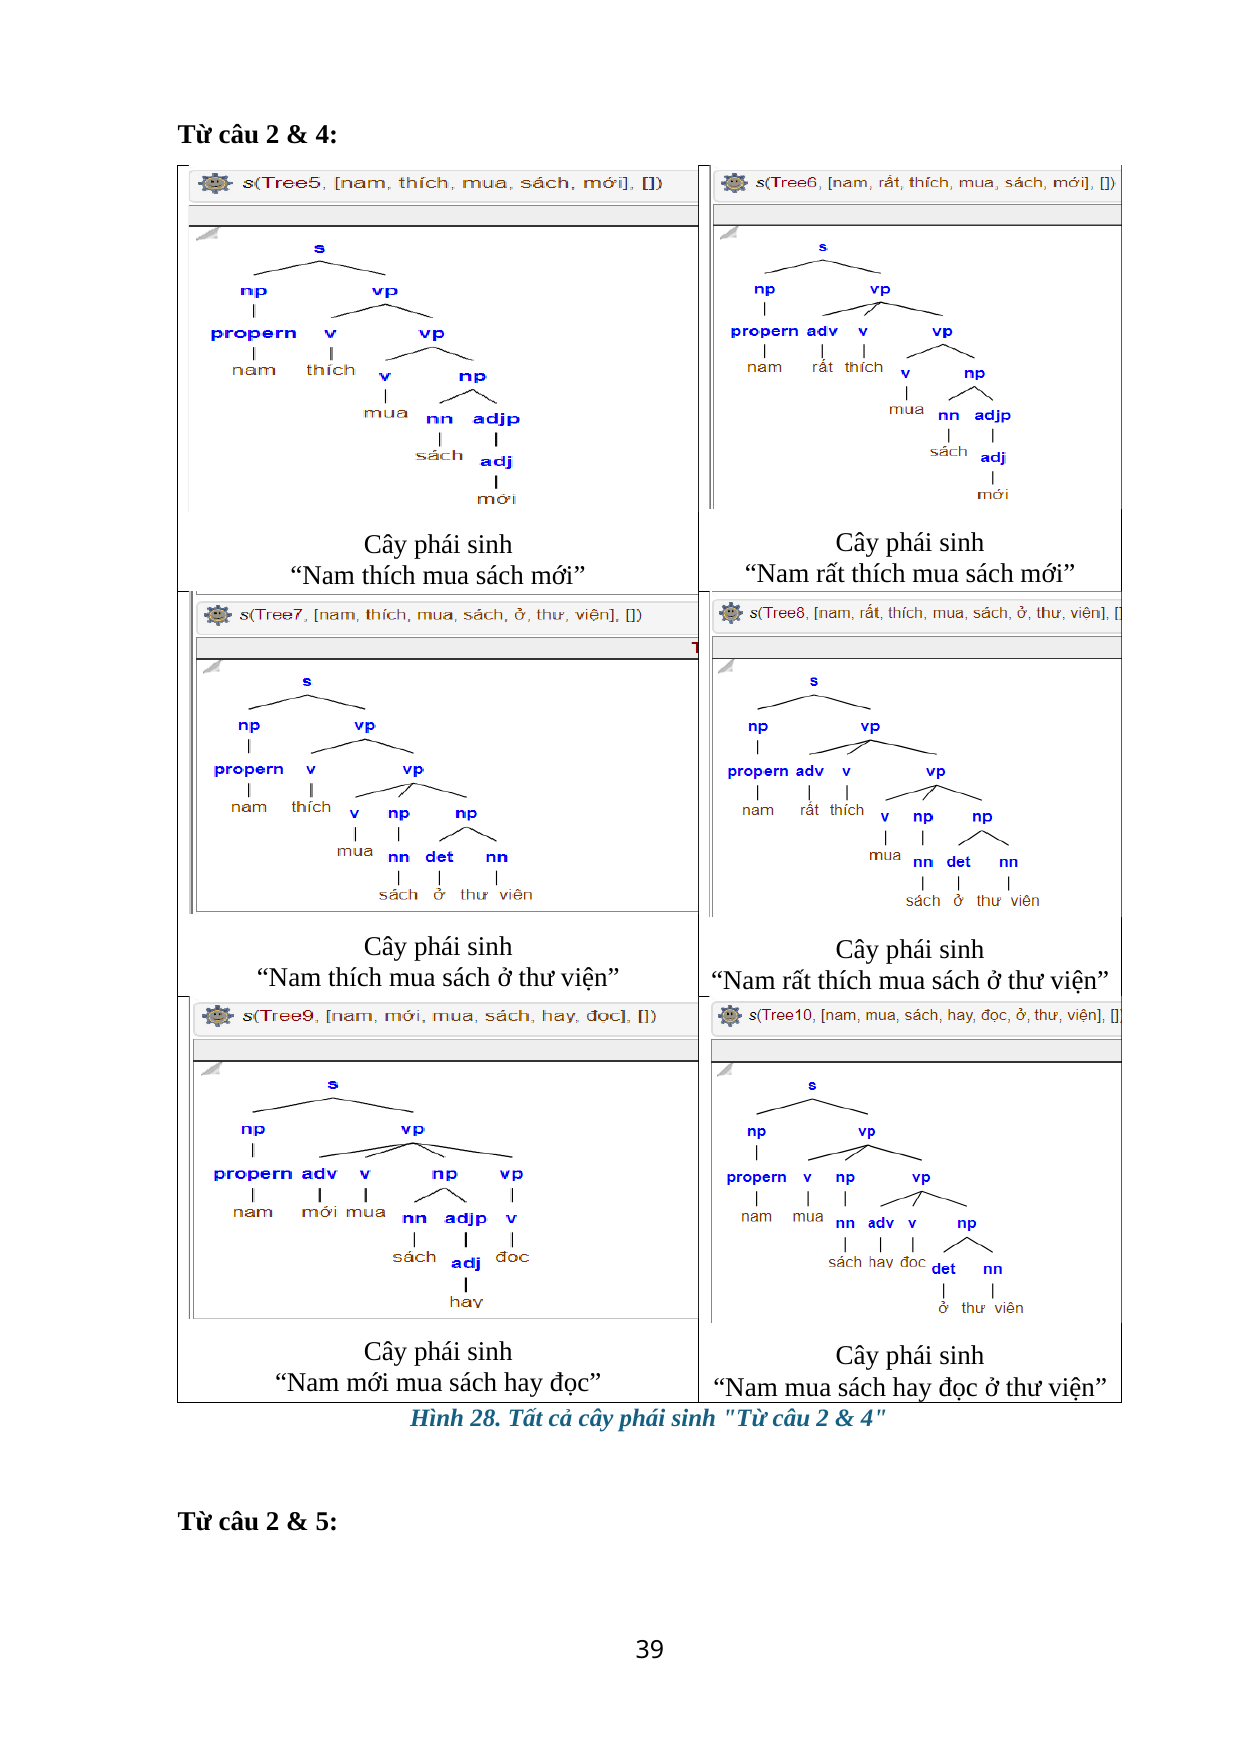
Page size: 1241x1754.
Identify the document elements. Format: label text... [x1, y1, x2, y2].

picture [709, 591, 1122, 917]
table_cell Cây phái sinh “Nam thích mua sách ở thư viện” [178, 592, 698, 996]
picture [709, 165, 1122, 509]
table_cell Cây phái sinh “Nam rất thích mua sách ở thư viện” [699, 592, 1121, 996]
picture [709, 996, 1122, 1323]
table_header Cây phái sinh “Nam thích mua sách mới” [178, 166, 698, 591]
picture [188, 165, 699, 512]
text Từ câu 2 & 5: [177, 1505, 1122, 1536]
table_cell Cây phái sinh “Nam mua sách hay đọc ở thư viện” [699, 997, 1121, 1402]
picture [188, 996, 699, 1319]
table_cell Cây phái sinh “Nam mới mua sách hay đọc” [178, 997, 698, 1402]
text Từ câu 2 & 4: [177, 118, 1122, 149]
table_header Cây phái sinh “Nam rất thích mua sách mới” [699, 166, 1121, 591]
text Hình 28. Tất cả cây phái sinh "Từ câu 2 & 4" [177, 1403, 1122, 1432]
picture [188, 591, 699, 914]
